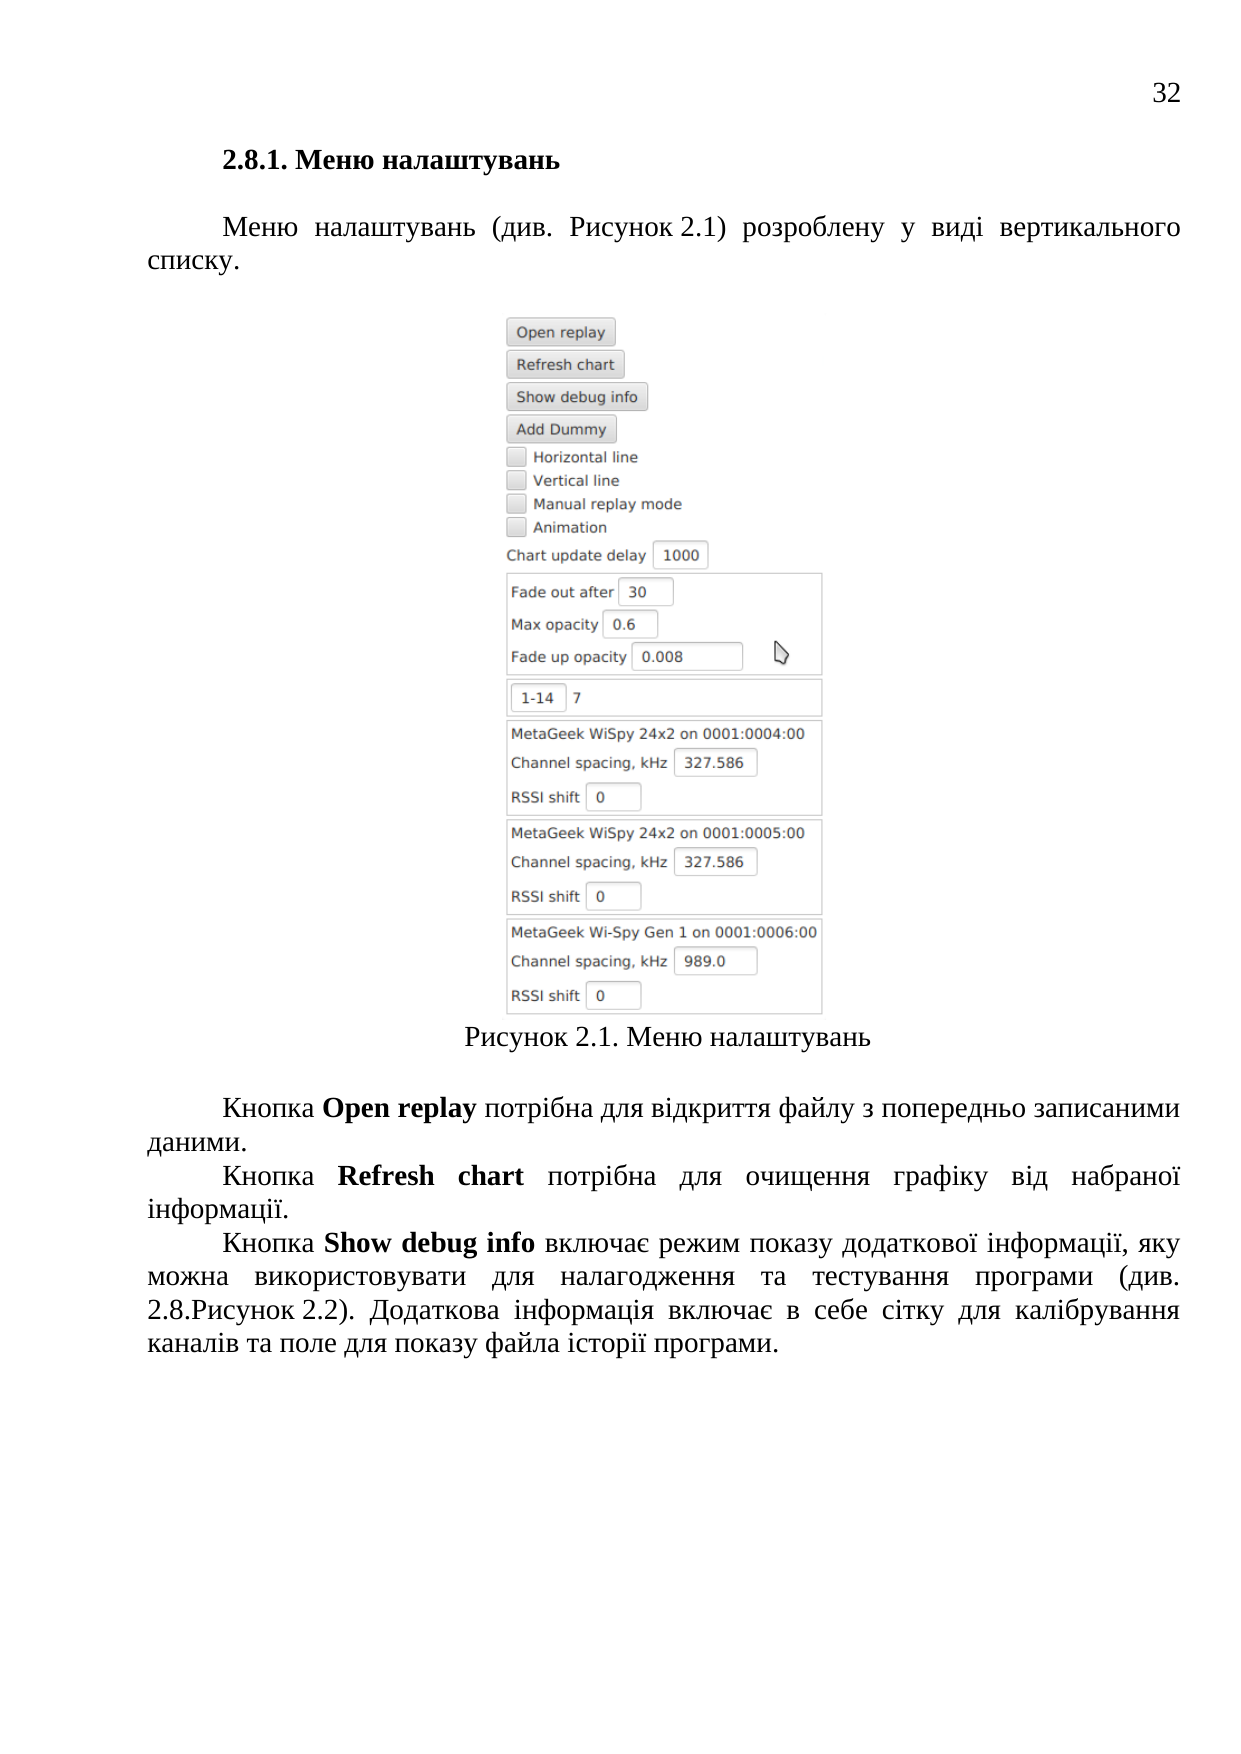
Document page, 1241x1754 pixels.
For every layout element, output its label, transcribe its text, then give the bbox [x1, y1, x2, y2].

text Меню налаштувань (див. рисунок 2.8) розроблену у виді вертикального списку. [147, 209, 1181, 276]
text Кнопка Show debug info включає режим показу додаткової інформації, яку можна використовувати для налагодження та тестування програми (див. рисунок 2.9). Додаткова інформація включає в себе сітку для калібрування каналів та поле для показу файла історії програми. [147, 1225, 1181, 1359]
picture [502, 313, 827, 1020]
list Меню налаштувань [222, 142, 1181, 176]
text Кнопка Refresh chart потрібна для очищення графіку від набраної інформації. [147, 1158, 1181, 1225]
text Кнопка Open replay потрібна для відкриття файлу з попередньо записаними даними. [147, 1091, 1181, 1158]
text Меню налаштувань [88, 1019, 1181, 1053]
